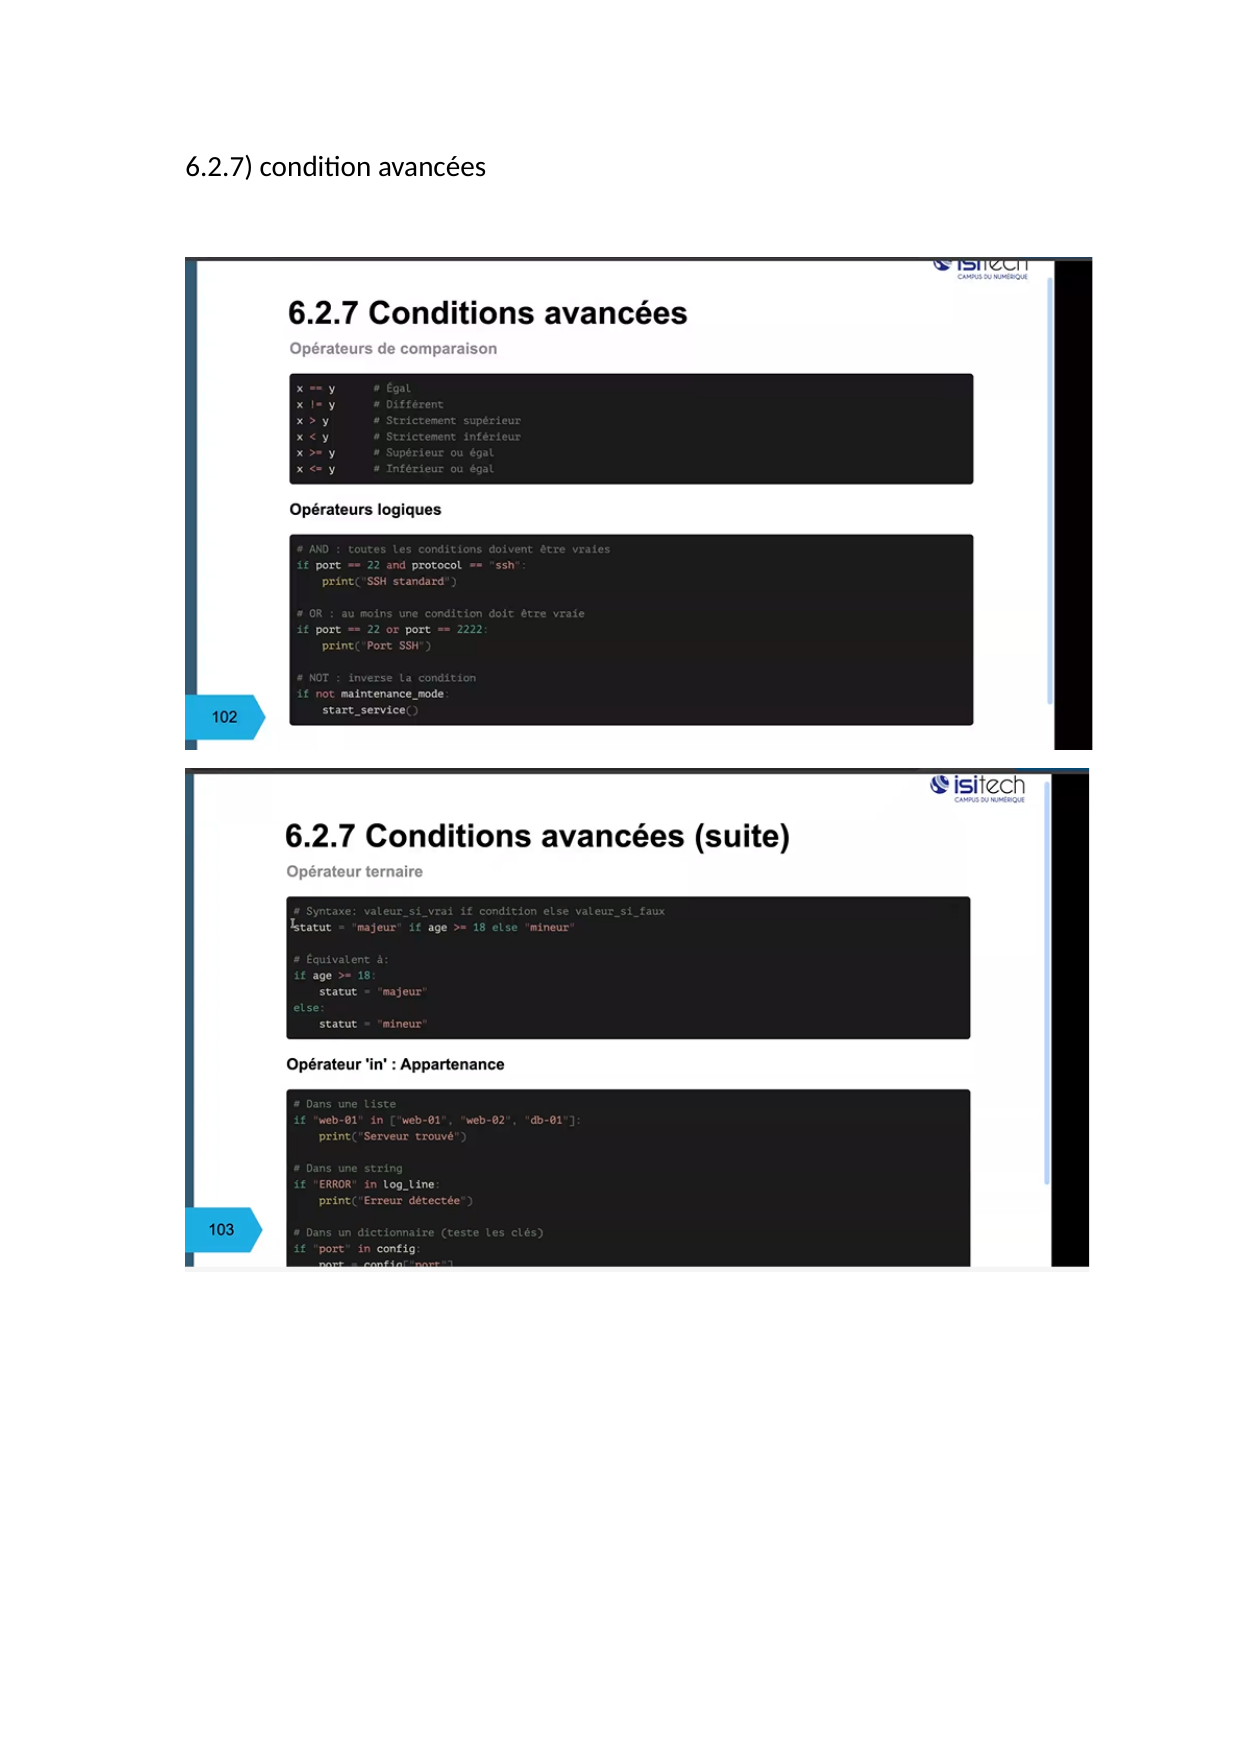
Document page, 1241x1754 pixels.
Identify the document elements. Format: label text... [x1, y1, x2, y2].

text 6.2.7) condition avancées [185, 148, 1093, 183]
picture [185, 768, 1090, 1272]
picture [185, 257, 1093, 750]
